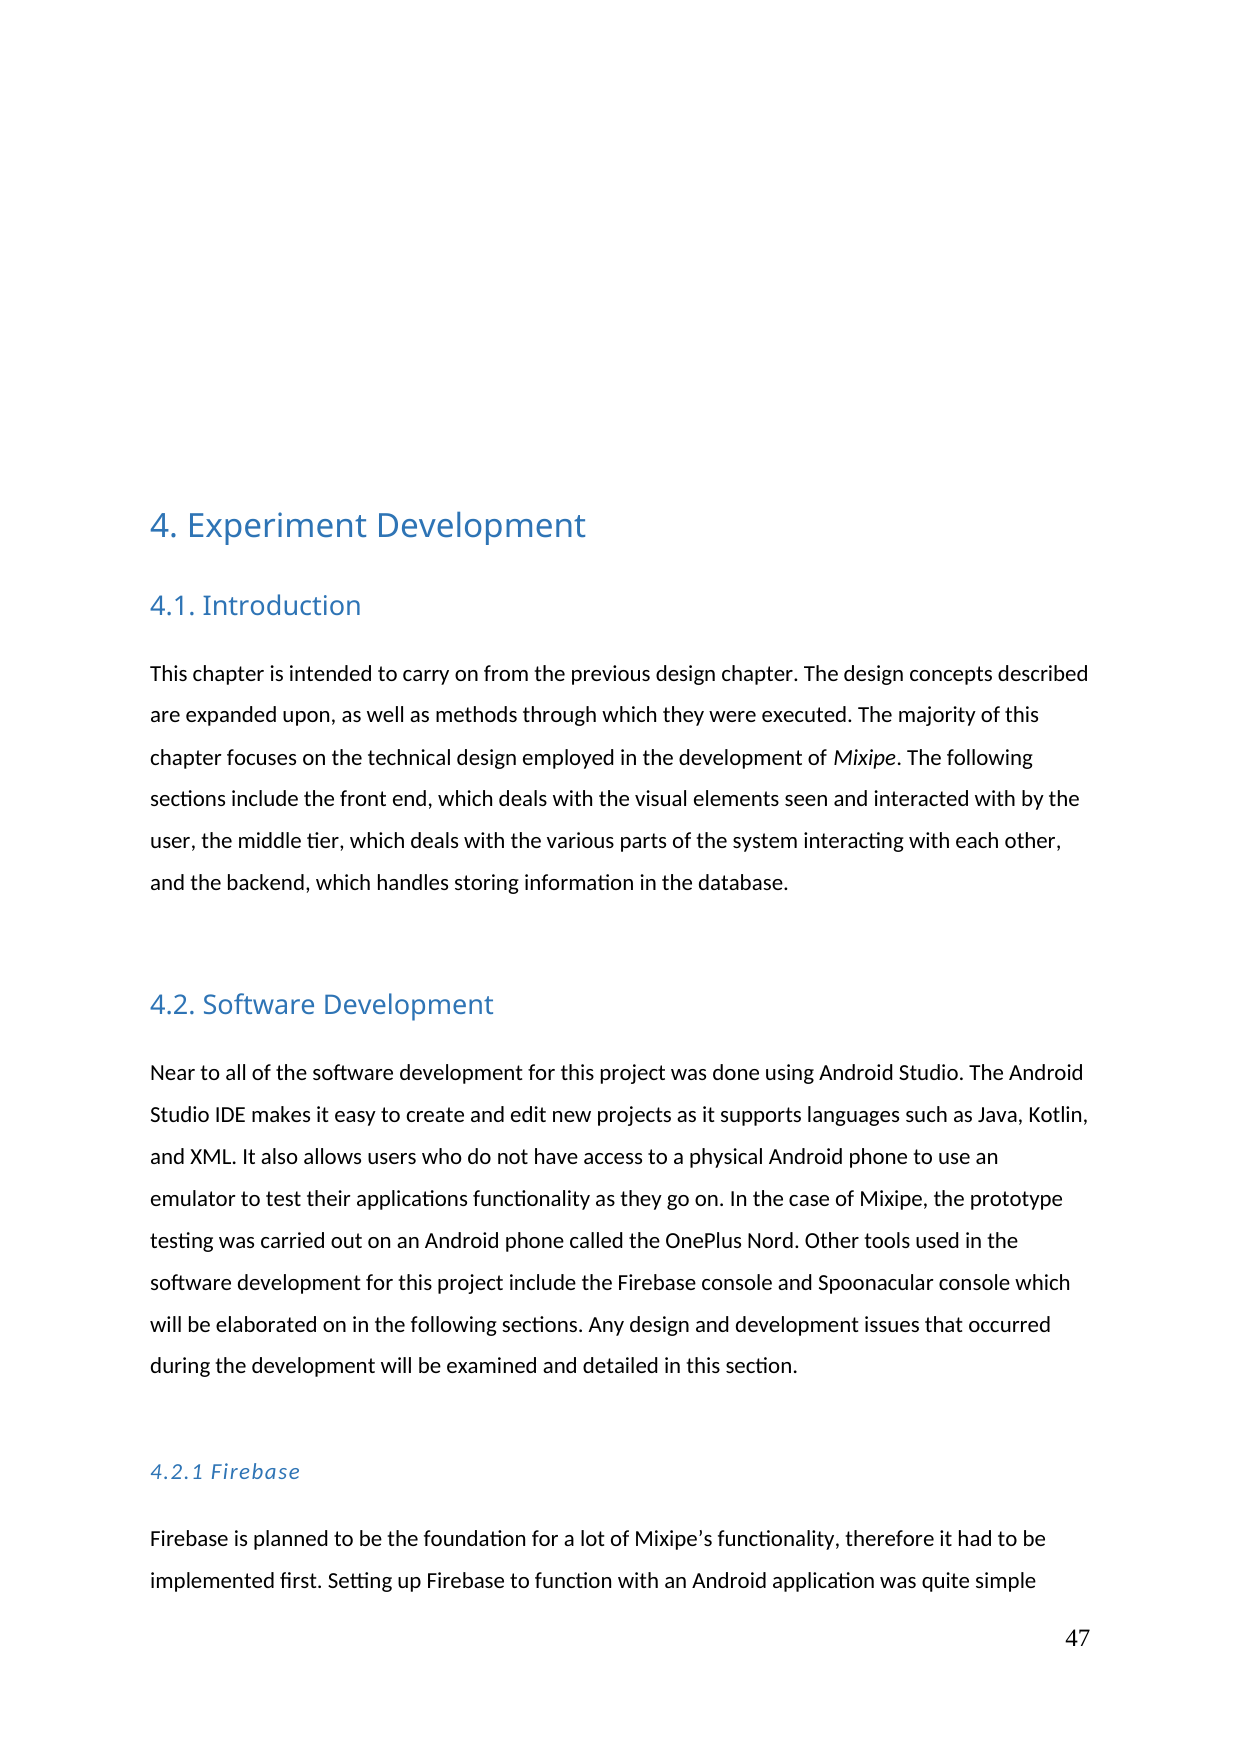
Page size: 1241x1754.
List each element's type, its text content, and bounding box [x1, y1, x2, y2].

subtitle 4.1. Introduction [150, 587, 1090, 623]
subtitle 4.2.1 Firebase [150, 1457, 1090, 1485]
text This chapter is intended to carry on from the previous design chapter. The design concepts described are expanded upon, as well as methods through which they were executed. The majority of this chapter focuses on the technical design employed in the development of Mixipe. The following sections include the front end, which deals with the visual elements seen and interacted with by the user, the middle tier, which deals with the various parts of the system interacting with each other, and the backend, which handles storing information in the database. [150, 659, 1090, 897]
subtitle 4.2. Software Development [150, 986, 1090, 1023]
text Near to all of the software development for this project was done using Android Studio. The Android Studio IDE makes it easy to create and edit new projects as it supports languages such as Java, Kotlin, and XML. It also allows users who do not have access to a physical Android phone to use an emulator to test their applications functionality as they go on. In the case of Mixipe, the prototype testing was carried out on an Android phone called the OnePlus Nord. Other tools used in the software development for this project include the Firebase console and Spoonacular console which will be elaborated on in the following sections. Any design and development issues that occurred during the development will be examined and detailed in this section. [150, 1058, 1090, 1380]
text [150, 1524, 1090, 1594]
subtitle 4. Experiment Development [150, 502, 1090, 547]
